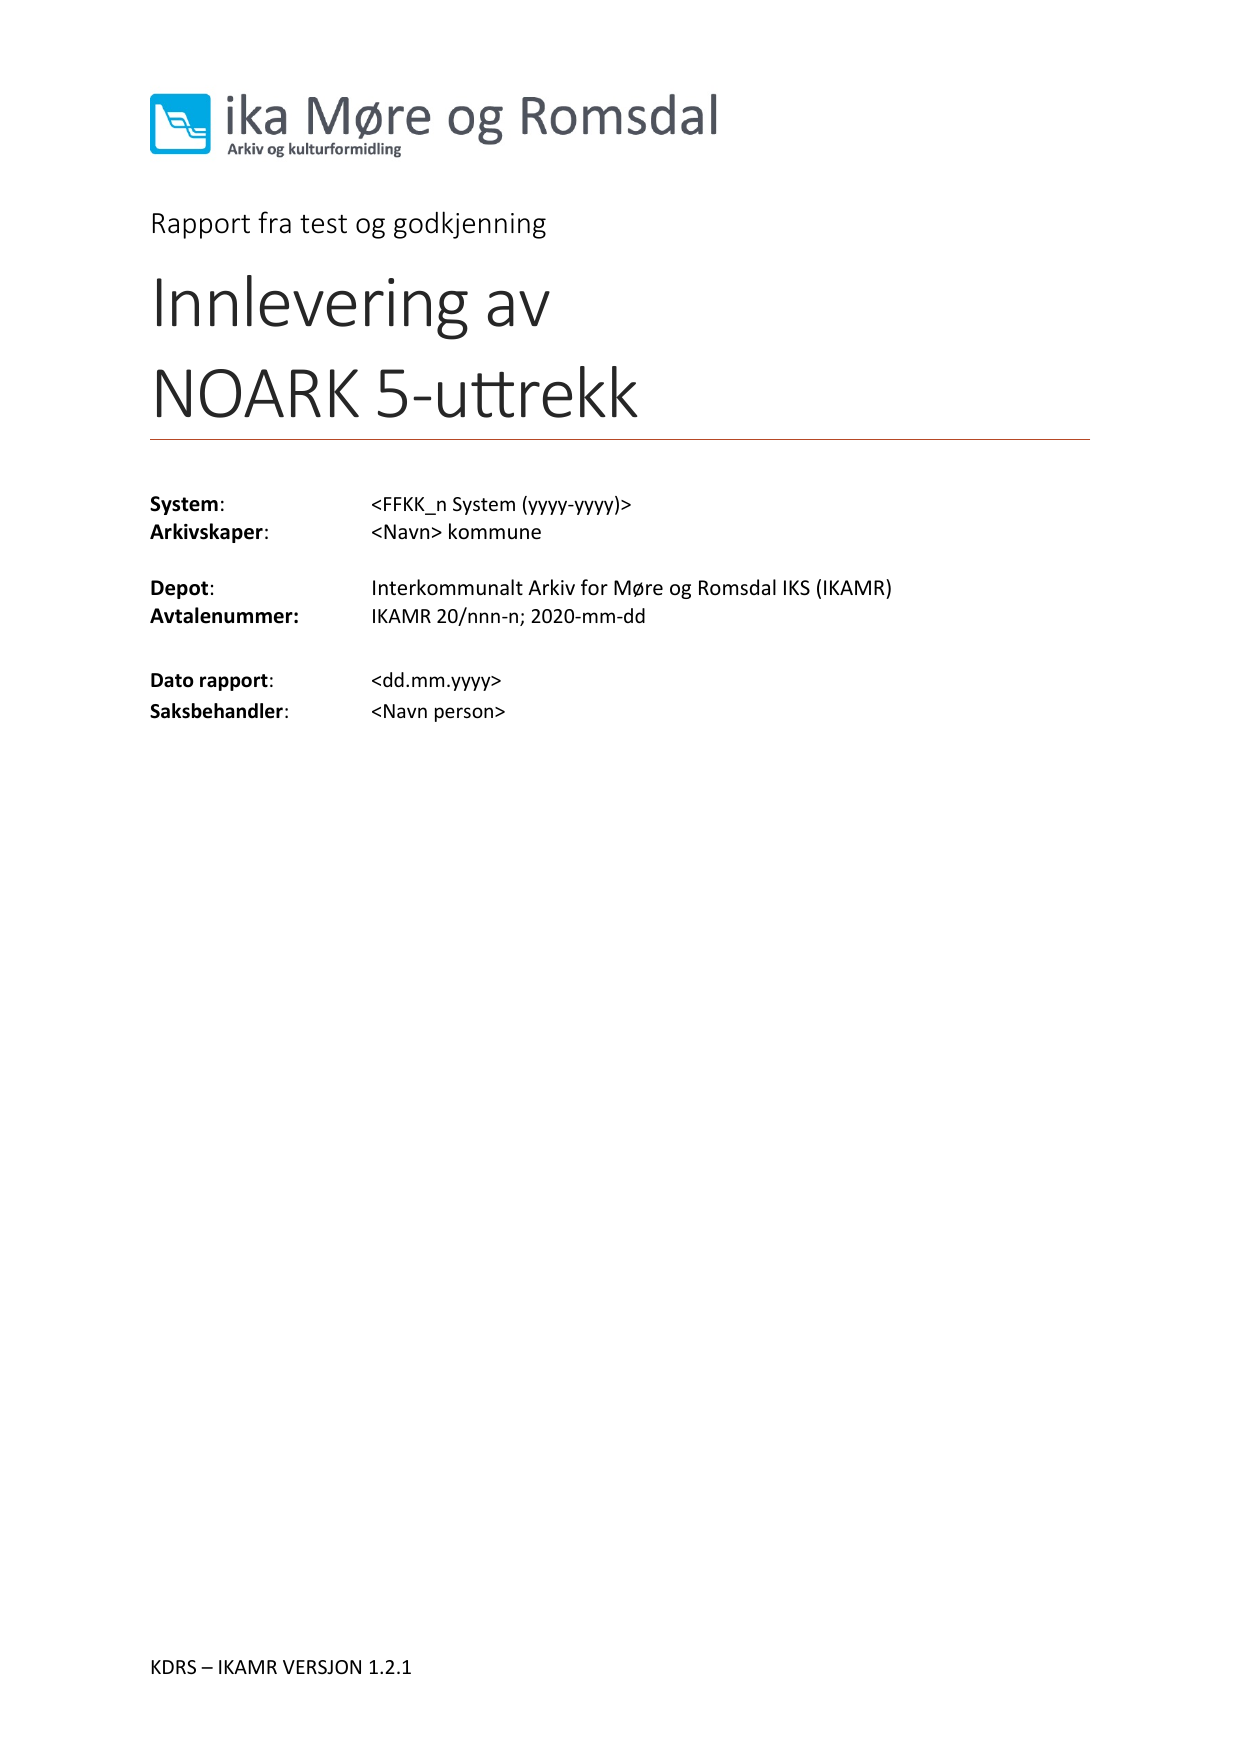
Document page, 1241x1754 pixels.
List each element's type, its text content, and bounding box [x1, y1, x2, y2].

text Arkivskaper: <Navn> kommune [150, 517, 1090, 545]
text System: <FFKK_n System (yyyy-yyyy)> [150, 489, 1090, 517]
title NOARK 5-uttrekk [150, 345, 1090, 439]
title Innlevering av [150, 253, 1090, 345]
picture [155, 105, 206, 149]
text Avtalenummer: IKAMR 20/nnn-n; 2020-mm-dd [150, 601, 1090, 629]
text Depot: Interkommunalt Arkiv for Møre og Romsdal IKS (IKAMR) [150, 573, 1090, 601]
subtitle Rapport fra test og godkjenning [150, 203, 1090, 241]
picture [150, 41, 729, 197]
text Dato rapport: <dd.mm.yyyy> Saksbehandler: <Navn person> [150, 636, 1090, 723]
